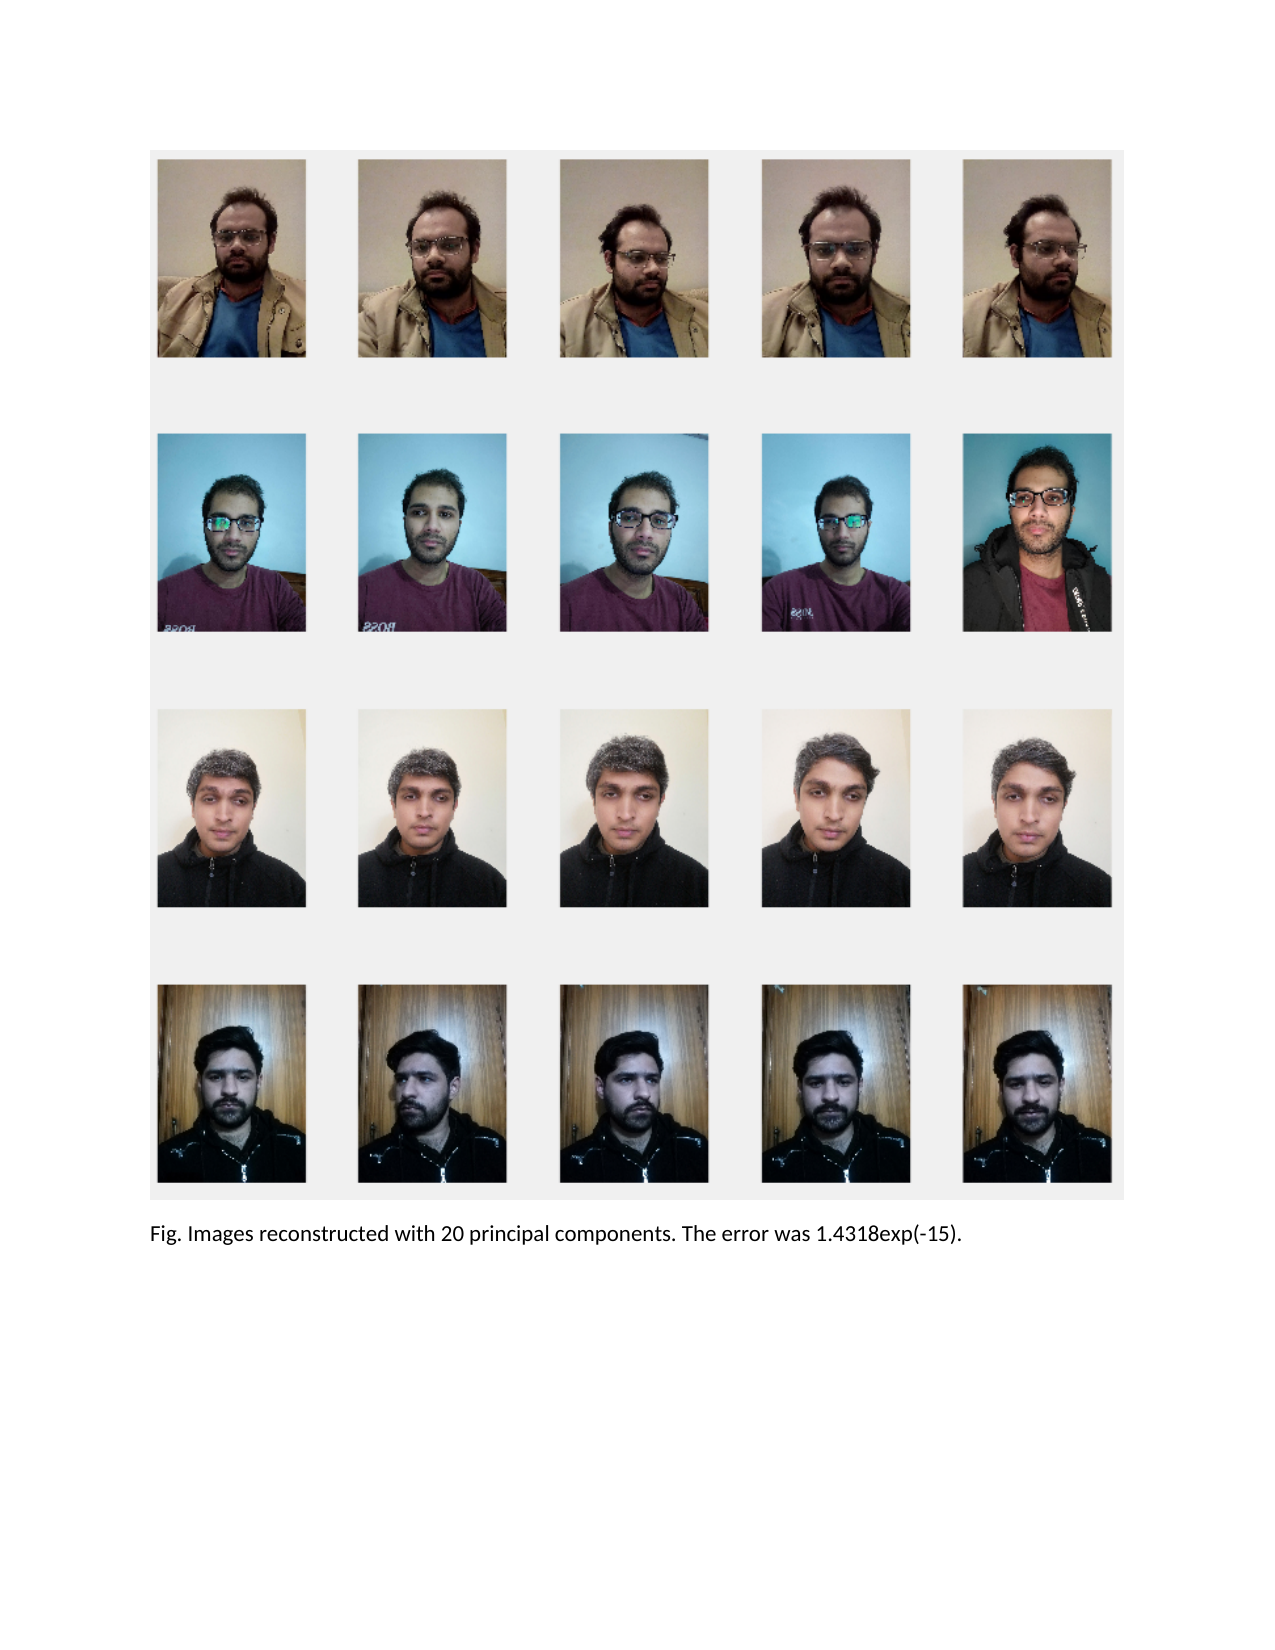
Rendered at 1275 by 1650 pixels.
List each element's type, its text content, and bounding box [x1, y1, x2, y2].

text Fig. Images reconstructed with 20 principal components. The error was 1.4318exp(-15). [150, 1219, 1125, 1247]
picture [150, 150, 1124, 1200]
